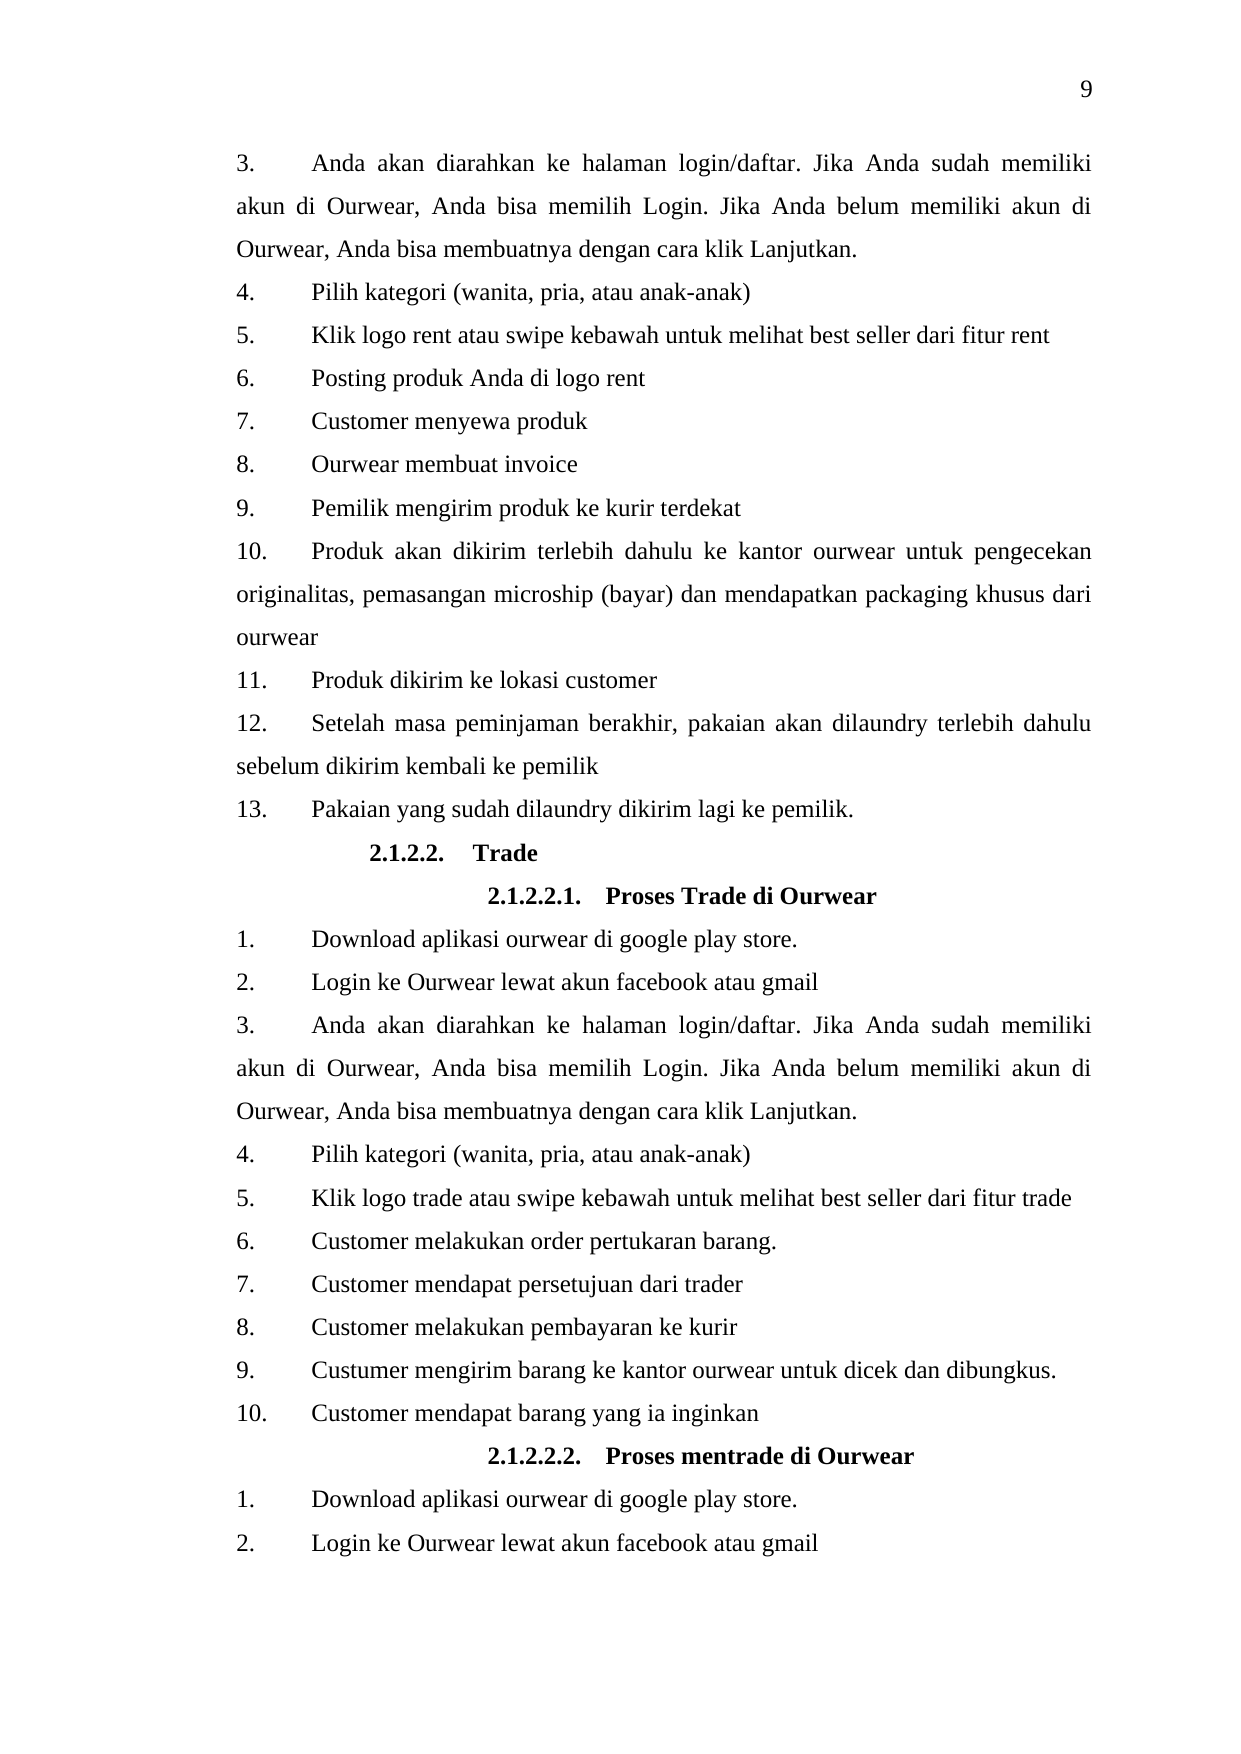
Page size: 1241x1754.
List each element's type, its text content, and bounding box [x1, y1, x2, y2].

text 3. Anda akan diarahkan ke halaman login/daftar. Jika Anda sudah memiliki akun di Ourwear, Anda bisa memilih Login. Jika Anda belum memiliki akun di Ourwear, Anda bisa membuatnya dengan cara klik Lanjutkan. [236, 148, 1092, 263]
text 4. Pilih kategori (wanita, pria, atau anak-anak) [236, 1139, 1092, 1168]
text 2. Login ke Ourwear lewat akun facebook atau gmail [236, 967, 1092, 996]
text 8. Customer melakukan pembayaran ke kurir [236, 1312, 1092, 1341]
text 12. Setelah masa peminjaman berakhir, pakaian akan dilaundry terlebih dahulu sebelum dikirim kembali ke pemilik [236, 708, 1092, 780]
text 2. Login ke Ourwear lewat akun facebook atau gmail [236, 1528, 1092, 1556]
text 5. Klik logo trade atau swipe kebawah untuk melihat best seller dari fitur trade [236, 1183, 1092, 1211]
text 9. Pemilik mengirim produk ke kurir terdekat [236, 493, 1092, 521]
text 9. Custumer mengirim barang ke kantor ourwear untuk dicek dan dibungkus. [236, 1355, 1092, 1384]
text 10. Customer mendapat barang yang ia inginkan [236, 1398, 1092, 1427]
text 4. Pilih kategori (wanita, pria, atau anak-anak) [236, 277, 1092, 306]
text 1. Download aplikasi ourwear di google play store. [236, 924, 1092, 953]
text 3. Anda akan diarahkan ke halaman login/daftar. Jika Anda sudah memiliki akun di Ourwear, Anda bisa memilih Login. Jika Anda belum memiliki akun di Ourwear, Anda bisa membuatnya dengan cara klik Lanjutkan. [236, 1010, 1092, 1125]
text 7. Customer menyewa produk [236, 406, 1092, 435]
text 6. Posting produk Anda di logo rent [236, 363, 1092, 392]
subtitle Proses mentrade di Ourwear [487, 1441, 1092, 1470]
subtitle Proses Trade di Ourwear [487, 881, 1092, 909]
text 11. Produk dikirim ke lokasi customer [236, 665, 1092, 694]
text 1. Download aplikasi ourwear di google play store. [236, 1484, 1092, 1513]
subtitle Trade [369, 838, 1092, 866]
text 6. Customer melakukan order pertukaran barang. [236, 1226, 1092, 1254]
text 7. Customer mendapat persetujuan dari trader [236, 1269, 1092, 1298]
text 13. Pakaian yang sudah dilaundry dikirim lagi ke pemilik. [236, 794, 1092, 823]
text 10. Produk akan dikirim terlebih dahulu ke kantor ourwear untuk pengecekan originalitas, pemasangan microship (bayar) dan mendapatkan packaging khusus dari ourwear [236, 536, 1092, 651]
text 5. Klik logo rent atau swipe kebawah untuk melihat best seller dari fitur rent [236, 320, 1092, 349]
text 8. Ourwear membuat invoice [236, 449, 1092, 478]
